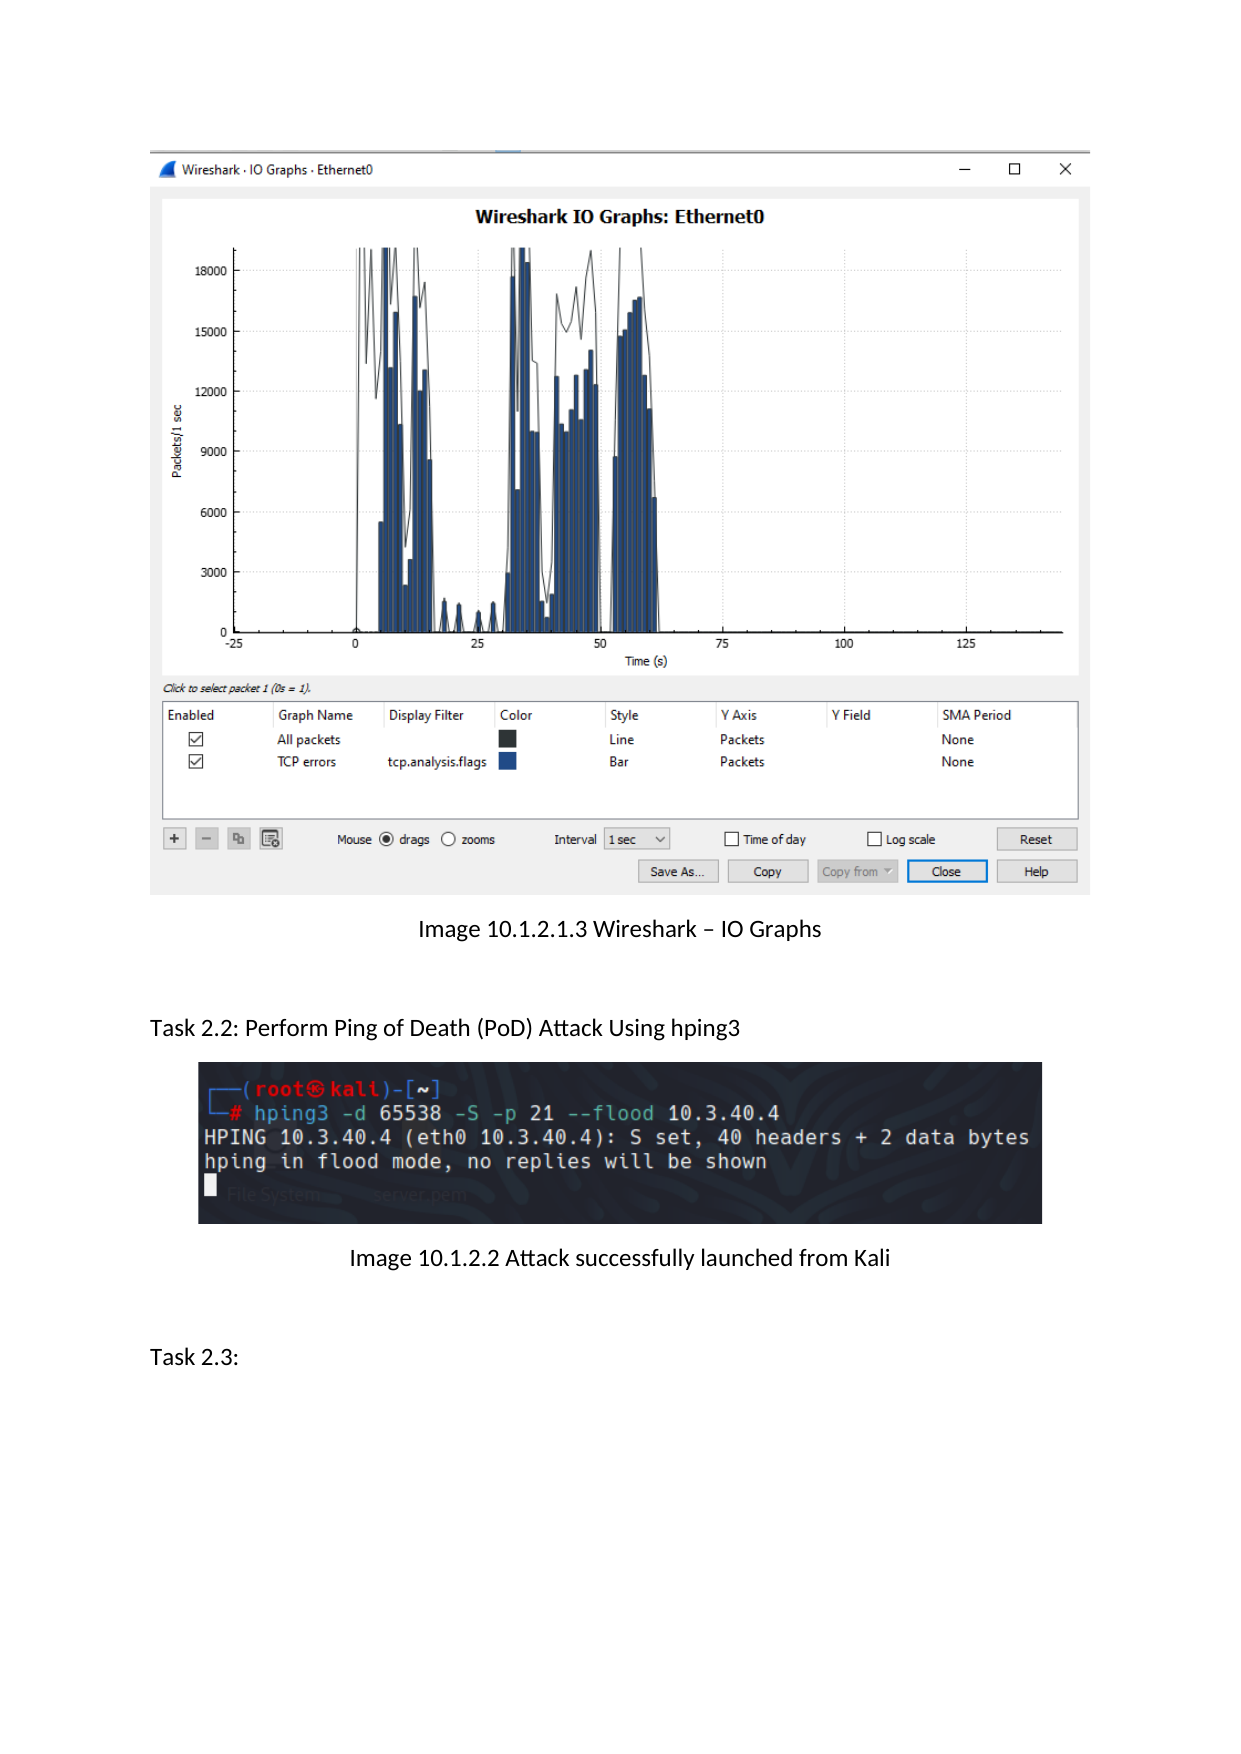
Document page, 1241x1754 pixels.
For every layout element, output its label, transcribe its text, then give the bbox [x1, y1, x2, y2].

text Task 2.3: [150, 1341, 1090, 1372]
text Image 10.1.2.1.3 Wireshark – IO Graphs [150, 913, 1090, 944]
text Image 10.1.2.2 Attack successfully launched from Kali [150, 1242, 1090, 1273]
picture [198, 1062, 1043, 1224]
picture [150, 150, 1091, 895]
text Task 2.2: Perform Ping of Death (PoD) Attack Using hping3 [150, 1012, 1090, 1043]
